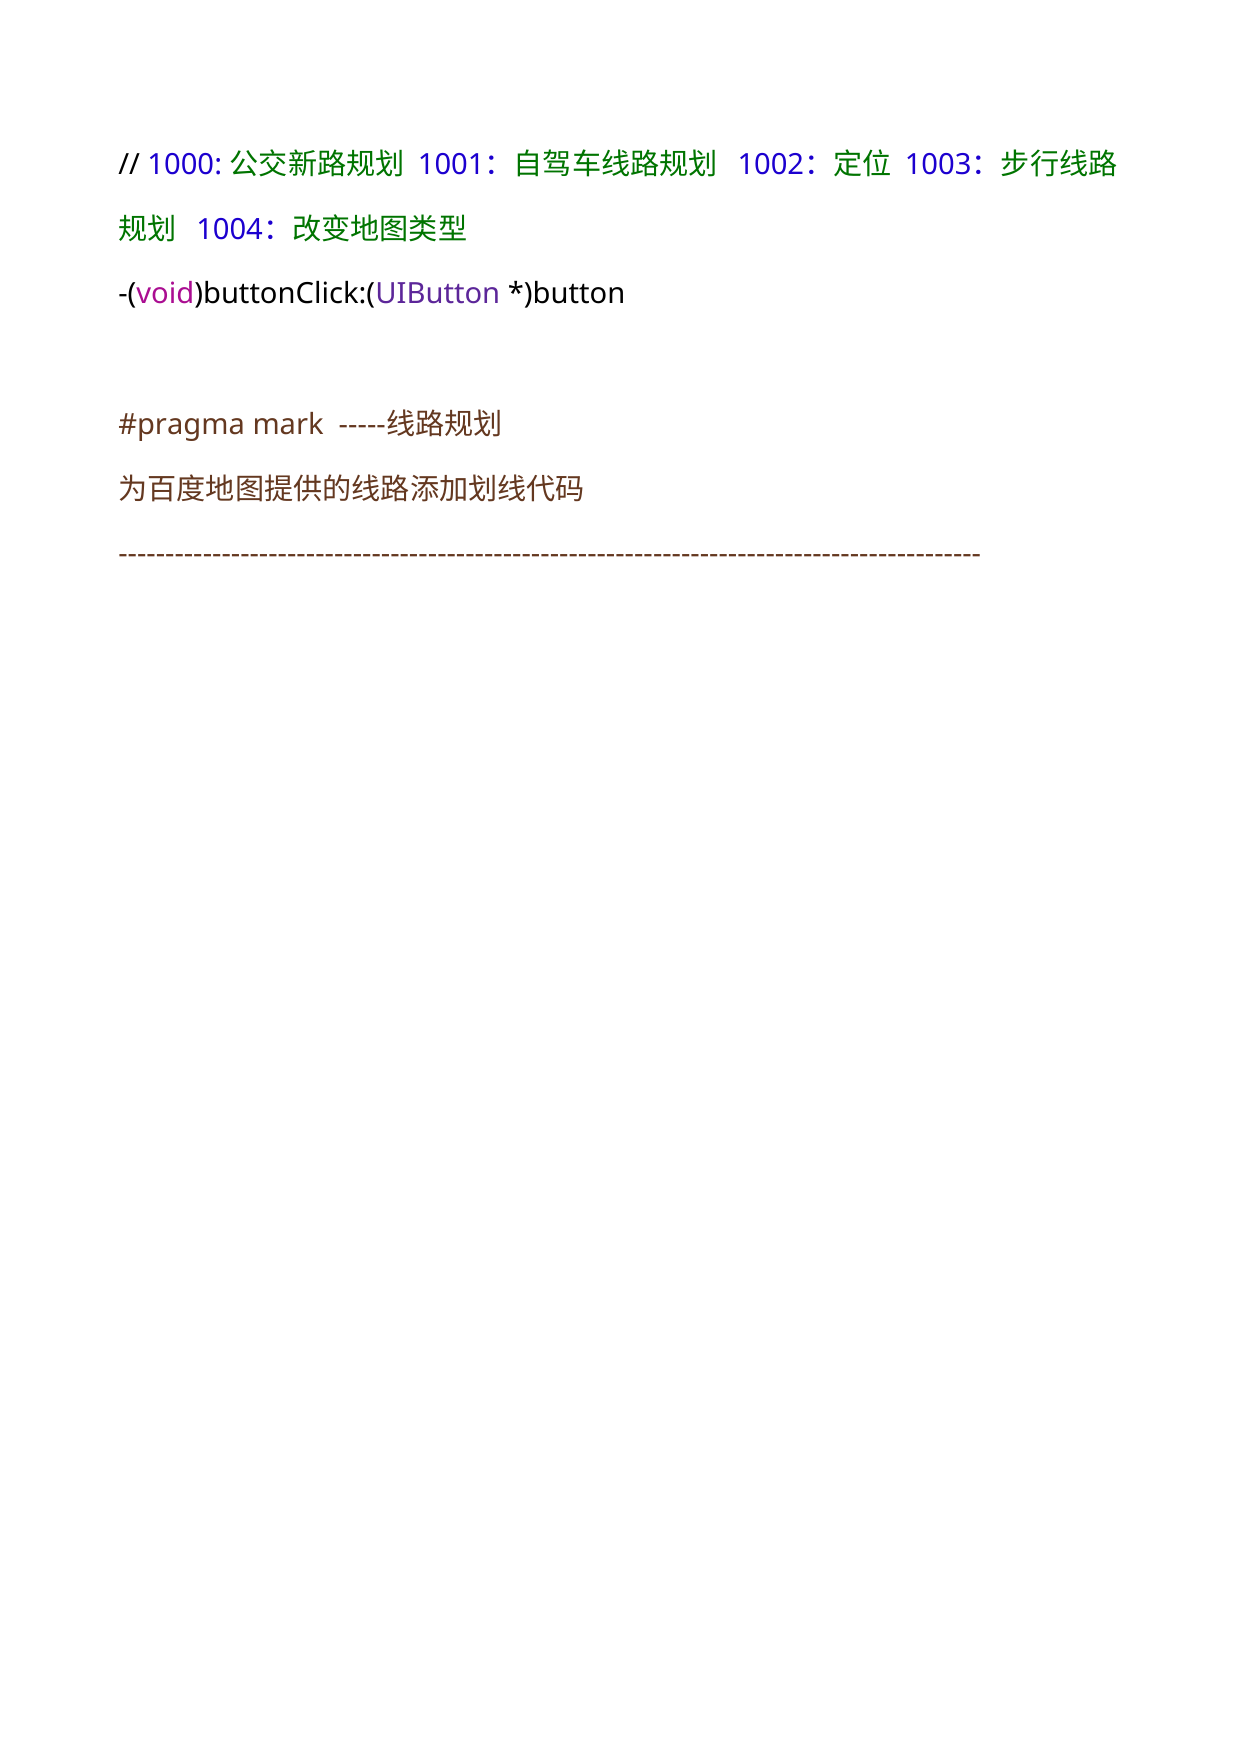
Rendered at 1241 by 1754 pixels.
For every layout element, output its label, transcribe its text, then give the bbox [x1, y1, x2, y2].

text // 1000: 公交新路规划 1001：自驾车线路规划 1002：定位 1003：步行线路规划 1004：改变地图类型 [118, 129, 1122, 259]
text -------------------------------------------------------------------------------------------- [118, 519, 1122, 584]
text 为百度地图提供的线路添加划线代码 [118, 454, 1122, 519]
text -(void)buttonClick:(UIButton *)button [118, 259, 1122, 324]
text #pragma mark -----线路规划 [118, 389, 1122, 454]
